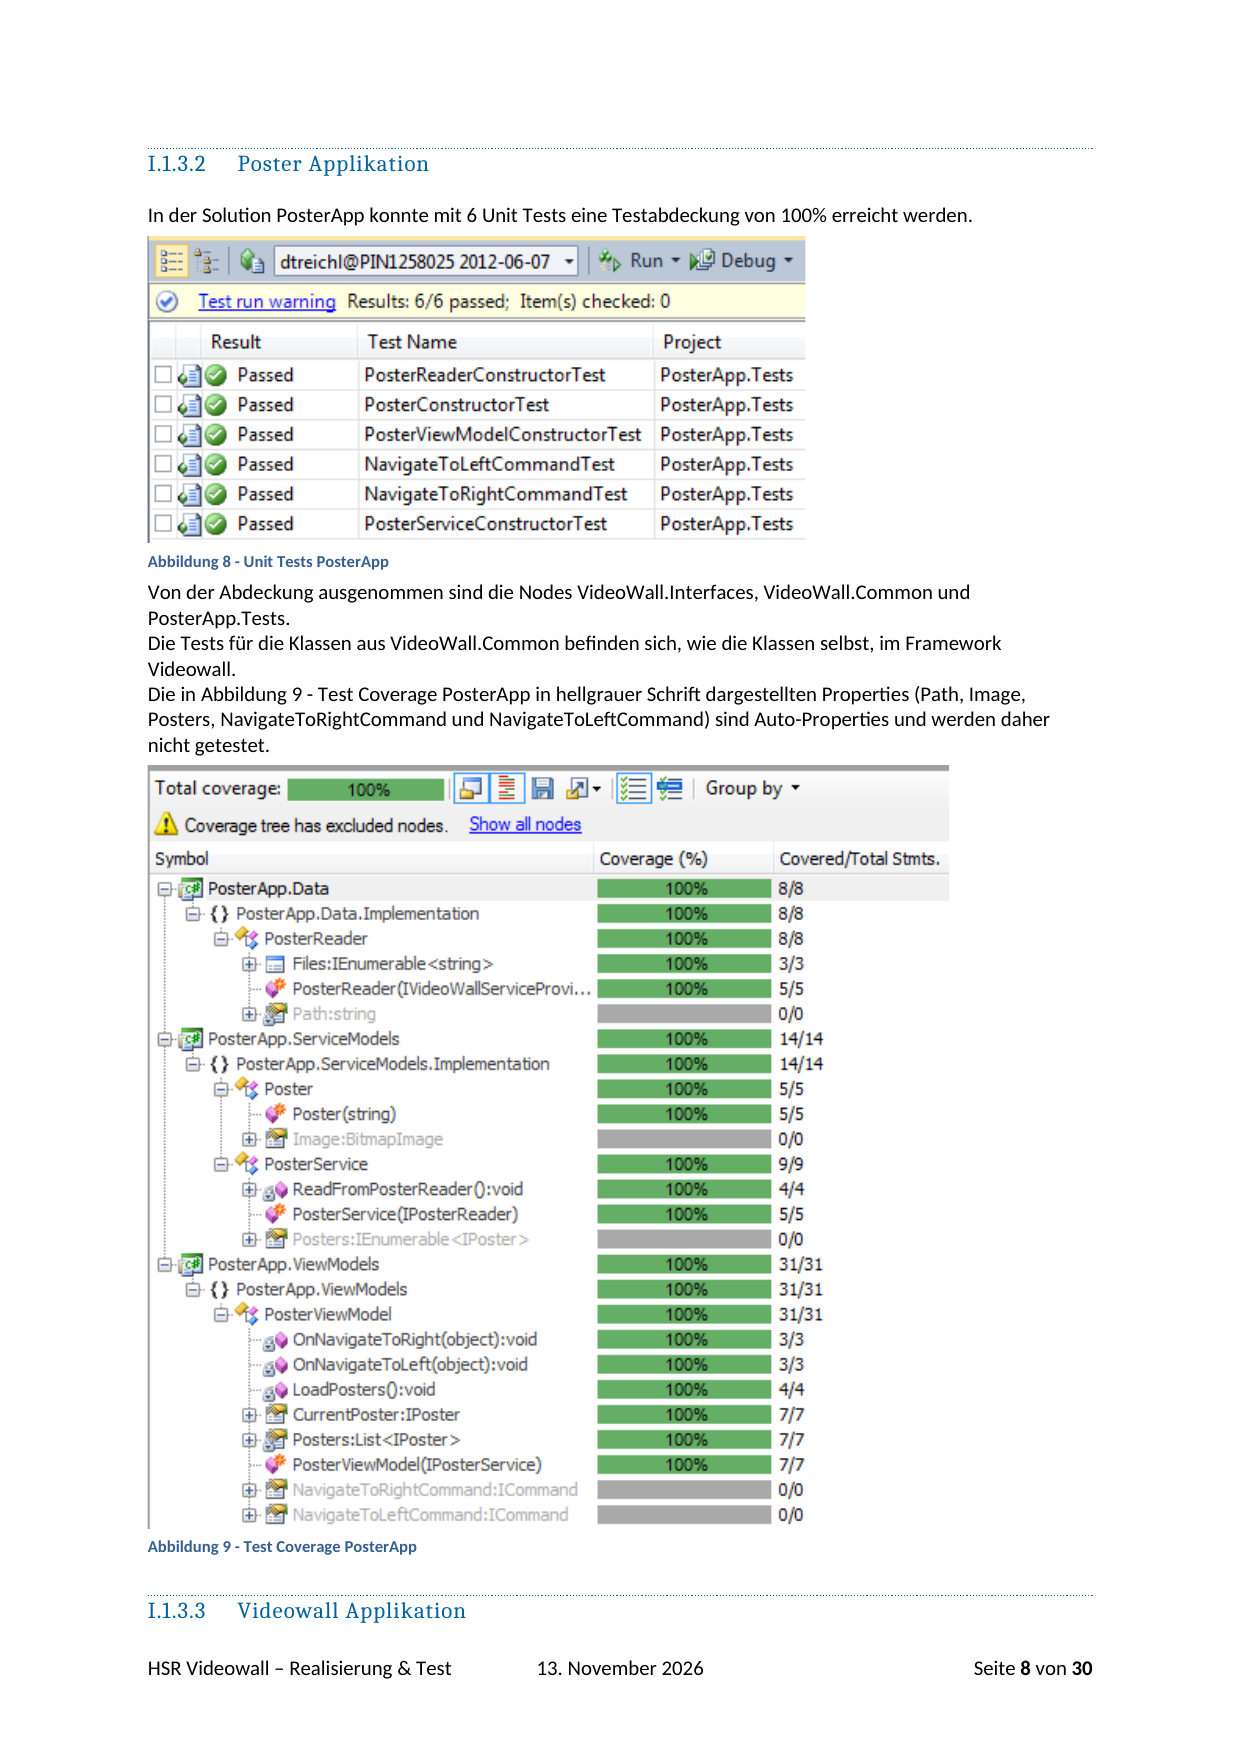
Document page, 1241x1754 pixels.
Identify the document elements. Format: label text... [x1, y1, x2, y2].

text In der Solution PosterApp konnte mit 6 Unit Tests eine Testabdeckung von 100% erreicht werden. [148, 203, 1093, 228]
picture [147, 236, 806, 543]
text Von der Abdeckung ausgenommen sind die Nodes VideoWall.Interfaces, VideoWall.Common und PosterApp.Tests. Die Tests für die Klassen aus VideoWall.Common befinden sich, wie die Klassen selbst, im Framework Videowall. Die in Abbildung 9 - Test Coverage PosterApp in hellgrauer Schrift dargestellten Properties (Path, Image, Posters, NavigateToRightCommand und NavigateToLeftCommand) sind Auto-Properties und werden daher nicht getestet. [148, 579, 1093, 757]
subtitle Videowall Applikation [148, 1594, 1093, 1624]
subtitle Poster Applikation [148, 148, 1093, 178]
picture [147, 765, 950, 1529]
